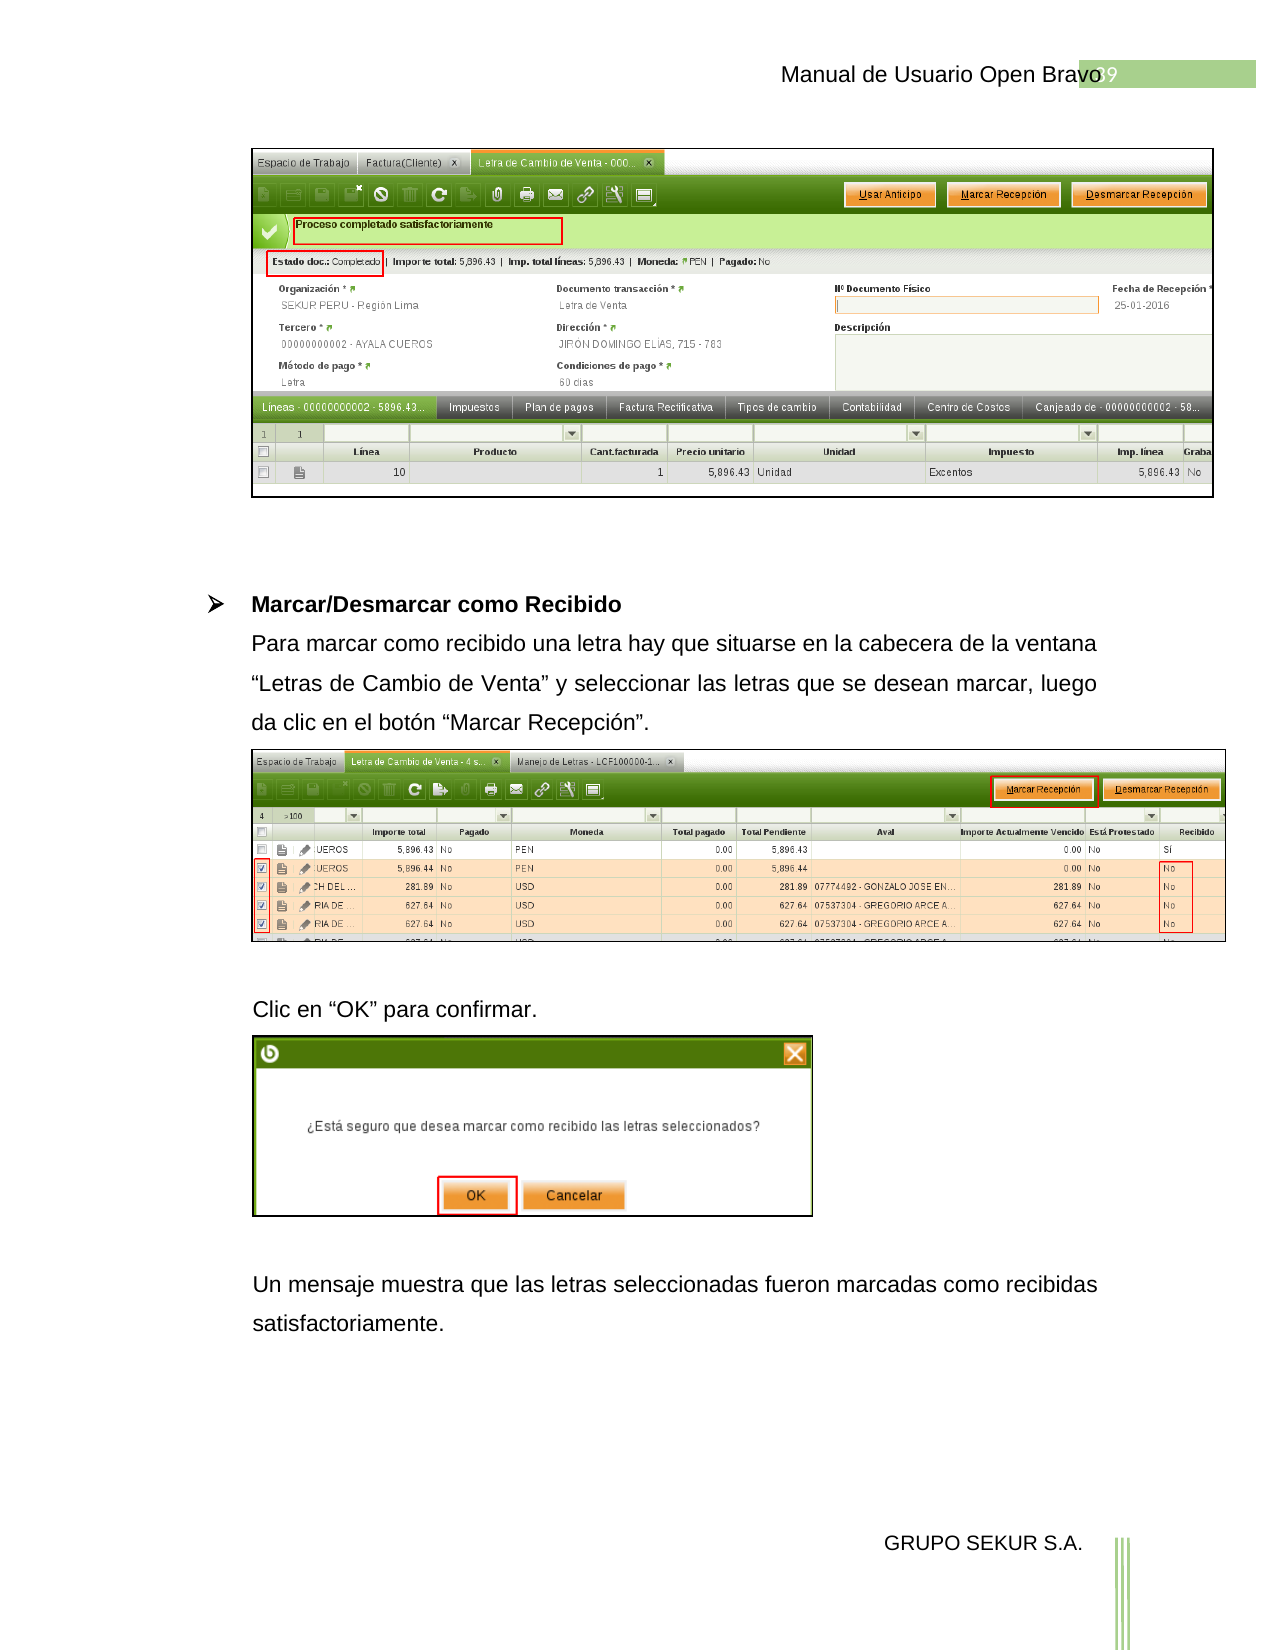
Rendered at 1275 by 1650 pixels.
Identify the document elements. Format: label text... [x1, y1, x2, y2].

list Para marcar como recibido una letra hay que situarse en la cabecera de la ventana “Letras de Cambio de Venta” y seleccionar las letras que se desean marcar, luego da clic en el botón “Marcar Recepción”. [251, 630, 1098, 735]
picture [253, 149, 1212, 496]
picture [253, 750, 1225, 941]
picture [254, 1037, 812, 1215]
list Marcar/Desmarcar como Recibido [207, 591, 1098, 617]
list Un mensaje muestra que las letras seleccionadas fueron marcadas como recibidas satisfactoriamente. [252, 1271, 1098, 1336]
list Clic en “OK” para confirmar. [252, 996, 1098, 1022]
